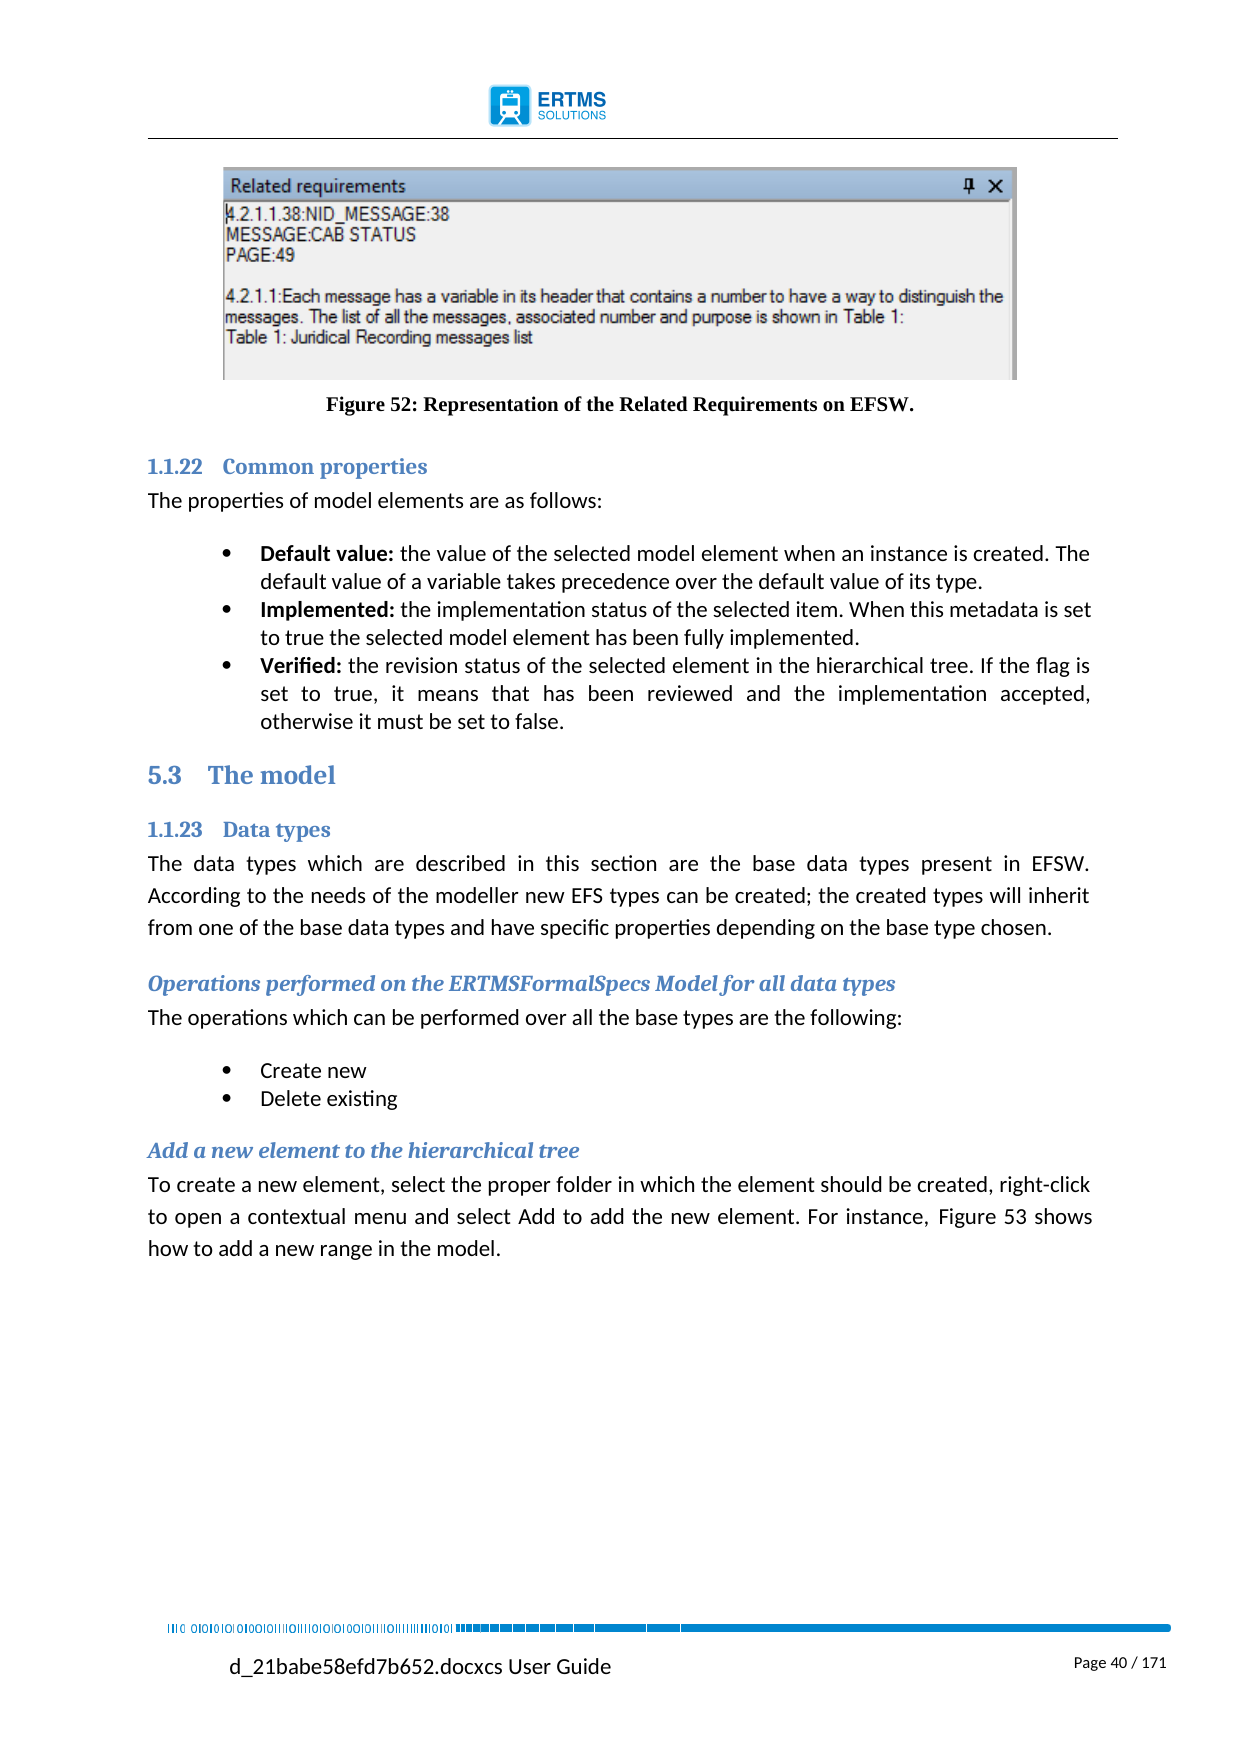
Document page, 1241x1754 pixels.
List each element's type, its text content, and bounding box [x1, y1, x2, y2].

text The data types which are described in this section are the base data types present in EFSW. According to the needs of the modeller new EFS types can be created; the created types will inherit from one of the base data types and have specific properties depending on the base type chosen. [148, 849, 1093, 942]
subtitle Data types [148, 817, 1093, 843]
list Implemented: the implementation status of the selected item. When this metadata is set to true the selected model element has been fully implemented. [223, 595, 1093, 651]
picture [167, 1624, 1171, 1633]
subtitle Add a new element to the hierarchical tree [148, 1137, 1093, 1164]
picture [477, 73, 617, 138]
subtitle Common properties [148, 454, 1093, 480]
picture [223, 167, 1017, 380]
list Default value: the value of the selected model element when an instance is created. The default value of a variable takes precedence over the default value of its type. [223, 539, 1093, 595]
text To create a new element, select the proper folder in which the element should be created, right-click to open a contextual menu and select Add to add the new element. For instance, Figure 53 shows how to add a new range in the model. [148, 1170, 1093, 1262]
subtitle The model [148, 760, 1093, 792]
text The properties of model elements are as follows: [148, 486, 1093, 514]
text The operations which can be performed over all the base types are the following: [148, 1003, 1093, 1031]
list Create new [223, 1056, 1093, 1084]
list Delete existing [223, 1084, 1093, 1112]
list Verified: the revision status of the selected element in the hierarchical tree. If the flag is set to true, it means that has been reviewed and the implementation accepted, otherwise it must be set to false. [223, 651, 1093, 735]
subtitle Operations performed on the ERTMSFormalSpecs Model for all data types [148, 971, 1093, 997]
text Figure 52: Representation of the Related Requirements on EFSW. [148, 392, 1093, 416]
